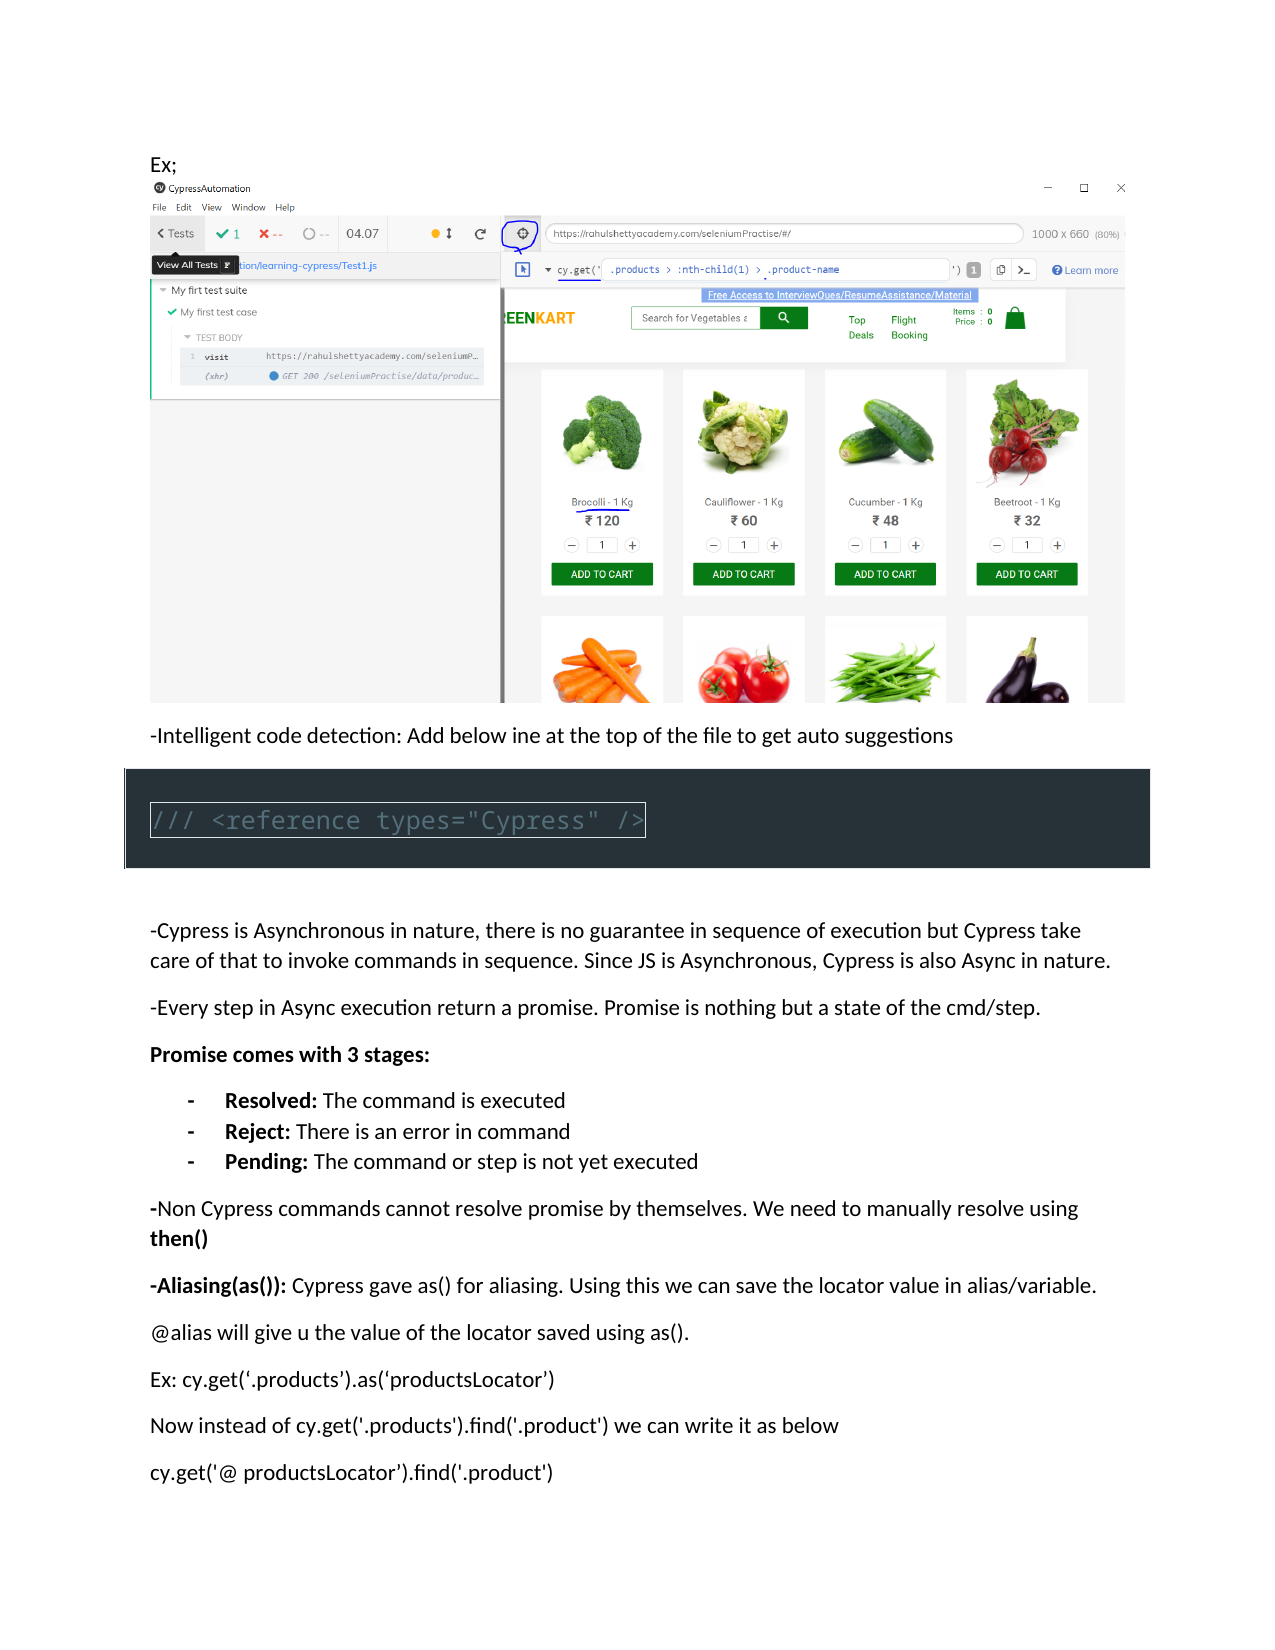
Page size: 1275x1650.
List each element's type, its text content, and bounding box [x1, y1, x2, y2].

picture [150, 180, 1125, 703]
text -Aliasing(as()): Cypress gave as() for aliasing. Using this we can save the locator value in alias/variable. [150, 1271, 1125, 1299]
text -Non Cypress commands cannot resolve promise by themselves. We need to manually resolve using then() [150, 1194, 1125, 1252]
text -Every step in Async execution return a promise. Promise is nothing but a state of the cmd/step. [150, 993, 1125, 1021]
text cy.get('@ productsLocator’).find('.product') [150, 1458, 1125, 1487]
text -Cypress is Asynchronous in nature, there is no guarantee in sequence of execution but Cypress take care of that to invoke commands in sequence. Since JS is Asynchronous, Cypress is also Async in nature. [150, 916, 1125, 974]
list Resolved: The command is executed [187, 1087, 1125, 1115]
text Ex; [150, 150, 1125, 180]
text -Intelligent code detection: Add below ine at the top of the file to get auto suggestions [150, 721, 1125, 749]
list Reject: There is an error in command [187, 1117, 1125, 1145]
text /// <reference types="Cypress" /> [126, 769, 1150, 868]
text Ex: cy.get(‘.products’).as(‘productsLocator’) [150, 1365, 1125, 1393]
list Pending: The command or step is not yet executed [187, 1147, 1125, 1175]
text @alias will give u the value of the locator saved using as(). [150, 1318, 1125, 1346]
text Promise comes with 3 stages: [150, 1040, 1125, 1068]
text Now instead of cy.get('.products').find('.product') we can write it as below [150, 1412, 1125, 1440]
